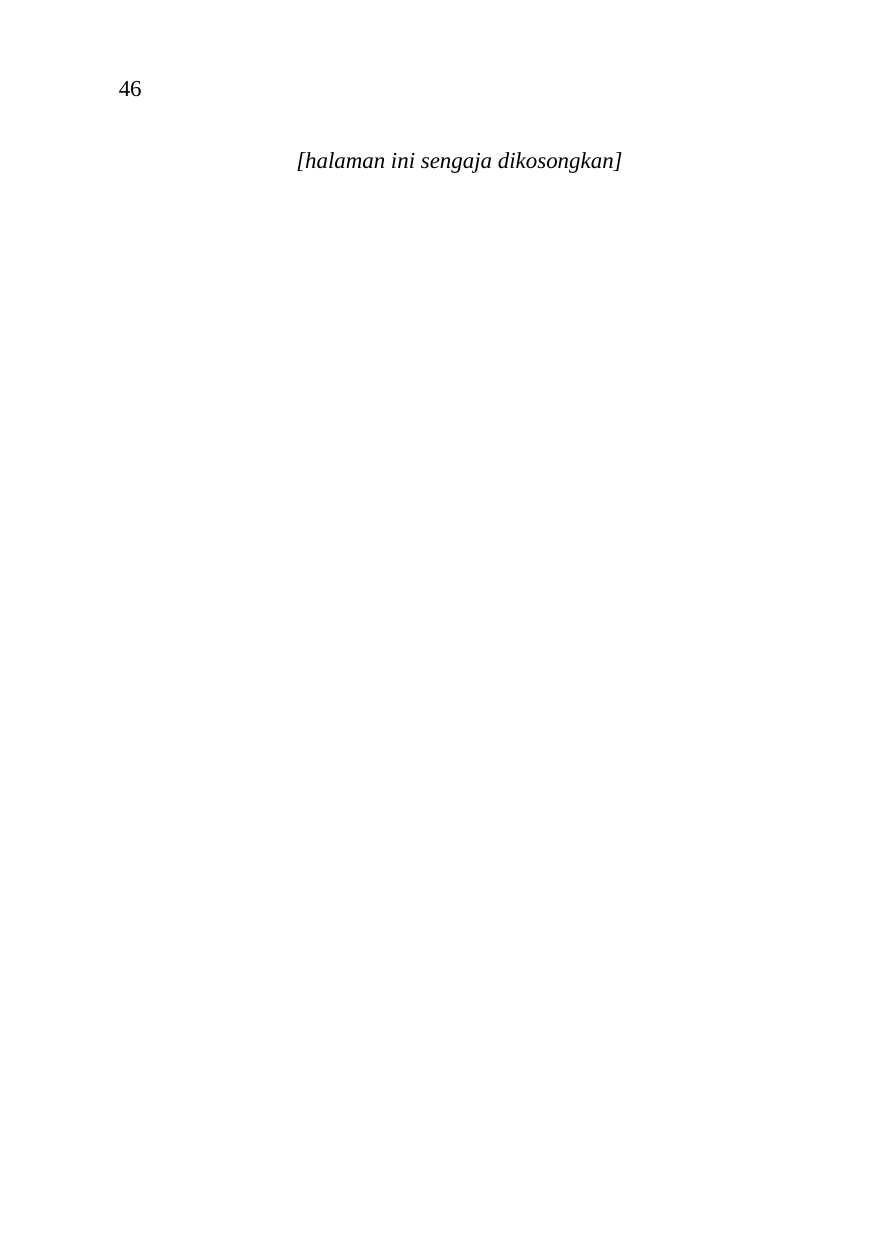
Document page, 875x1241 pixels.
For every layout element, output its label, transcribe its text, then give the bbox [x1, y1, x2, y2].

text [halaman ini sengaja dikosongkan] [118, 147, 727, 173]
